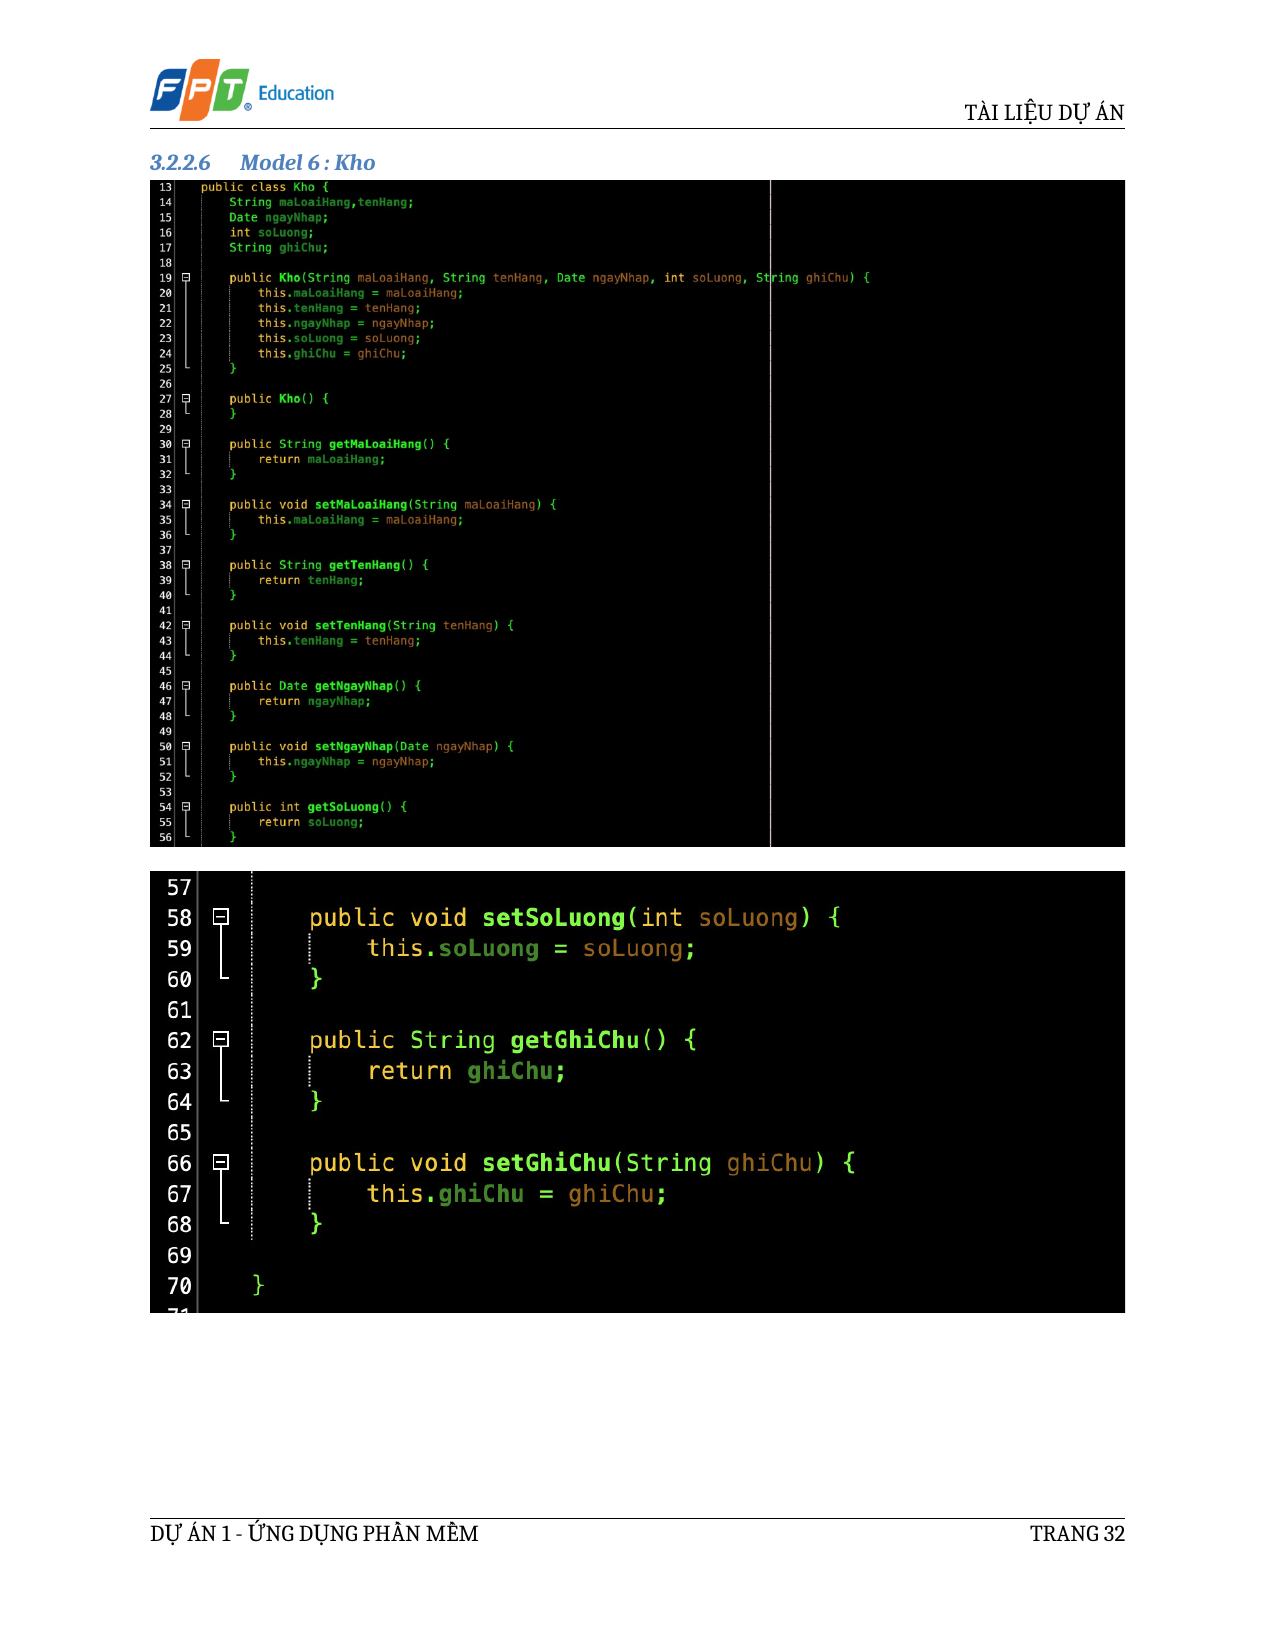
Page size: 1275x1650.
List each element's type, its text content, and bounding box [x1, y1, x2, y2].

picture [150, 871, 1125, 1313]
picture [150, 180, 1125, 847]
picture [150, 59, 336, 121]
subtitle Model 6 : Kho [150, 150, 1125, 176]
